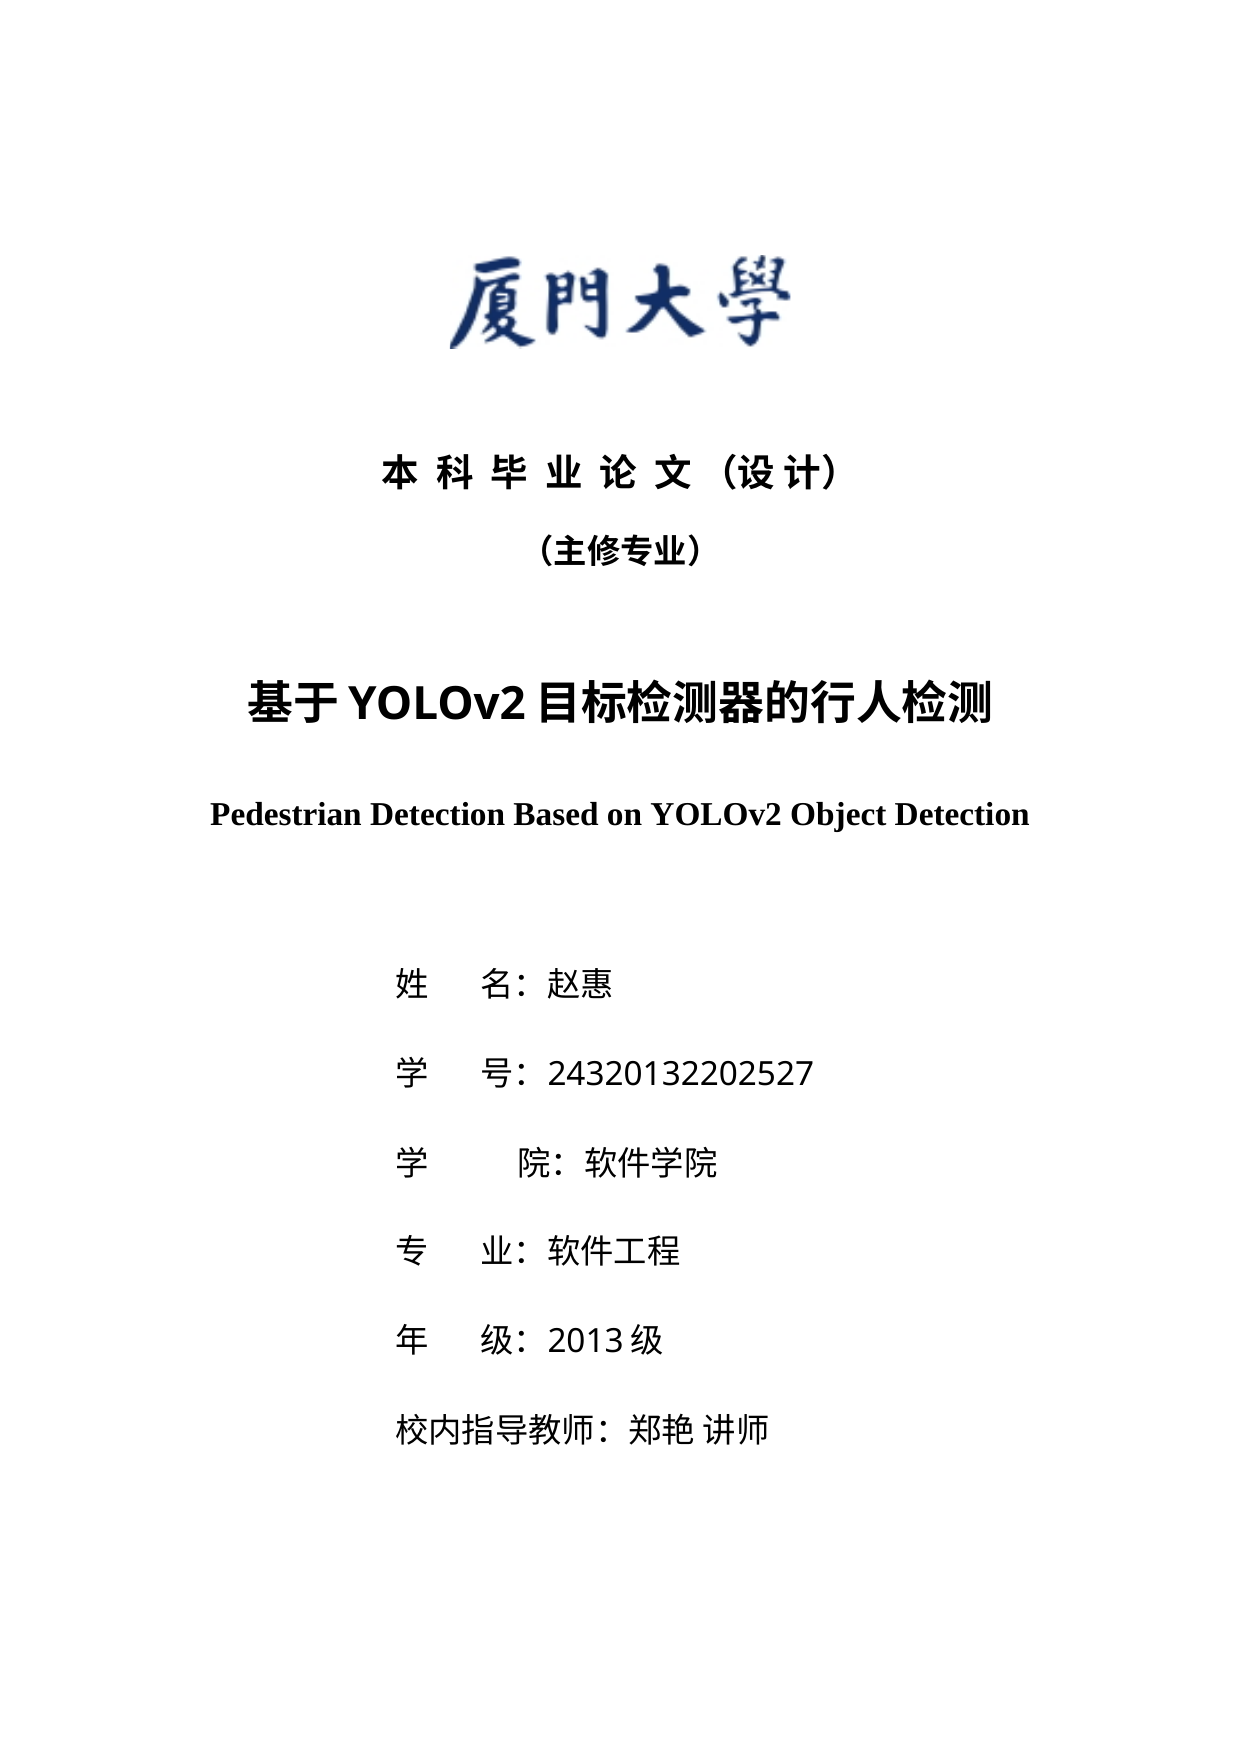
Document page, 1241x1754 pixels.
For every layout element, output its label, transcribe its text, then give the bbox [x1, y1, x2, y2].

text （主修专业） [187, 524, 1053, 573]
text 基于YOLOv2目标检测器的行人检测 [187, 651, 1053, 748]
text 学 院：软件学院 [187, 1128, 1053, 1193]
text 专 业：软件工程 [187, 1217, 1053, 1282]
text 校内指导教师：郑艳 讲师 [187, 1395, 1053, 1460]
picture [449, 255, 791, 349]
text 年 级：2013级 [187, 1306, 1053, 1371]
text 姓 名：赵惠 [187, 950, 1053, 1015]
text Pedestrian Detection Based on YOLOv2 Object Detection [187, 781, 1053, 846]
text 学 号：24320132202527 [187, 1039, 1053, 1104]
text 本 科 毕 业 论 文 （设 计） [187, 443, 1053, 497]
